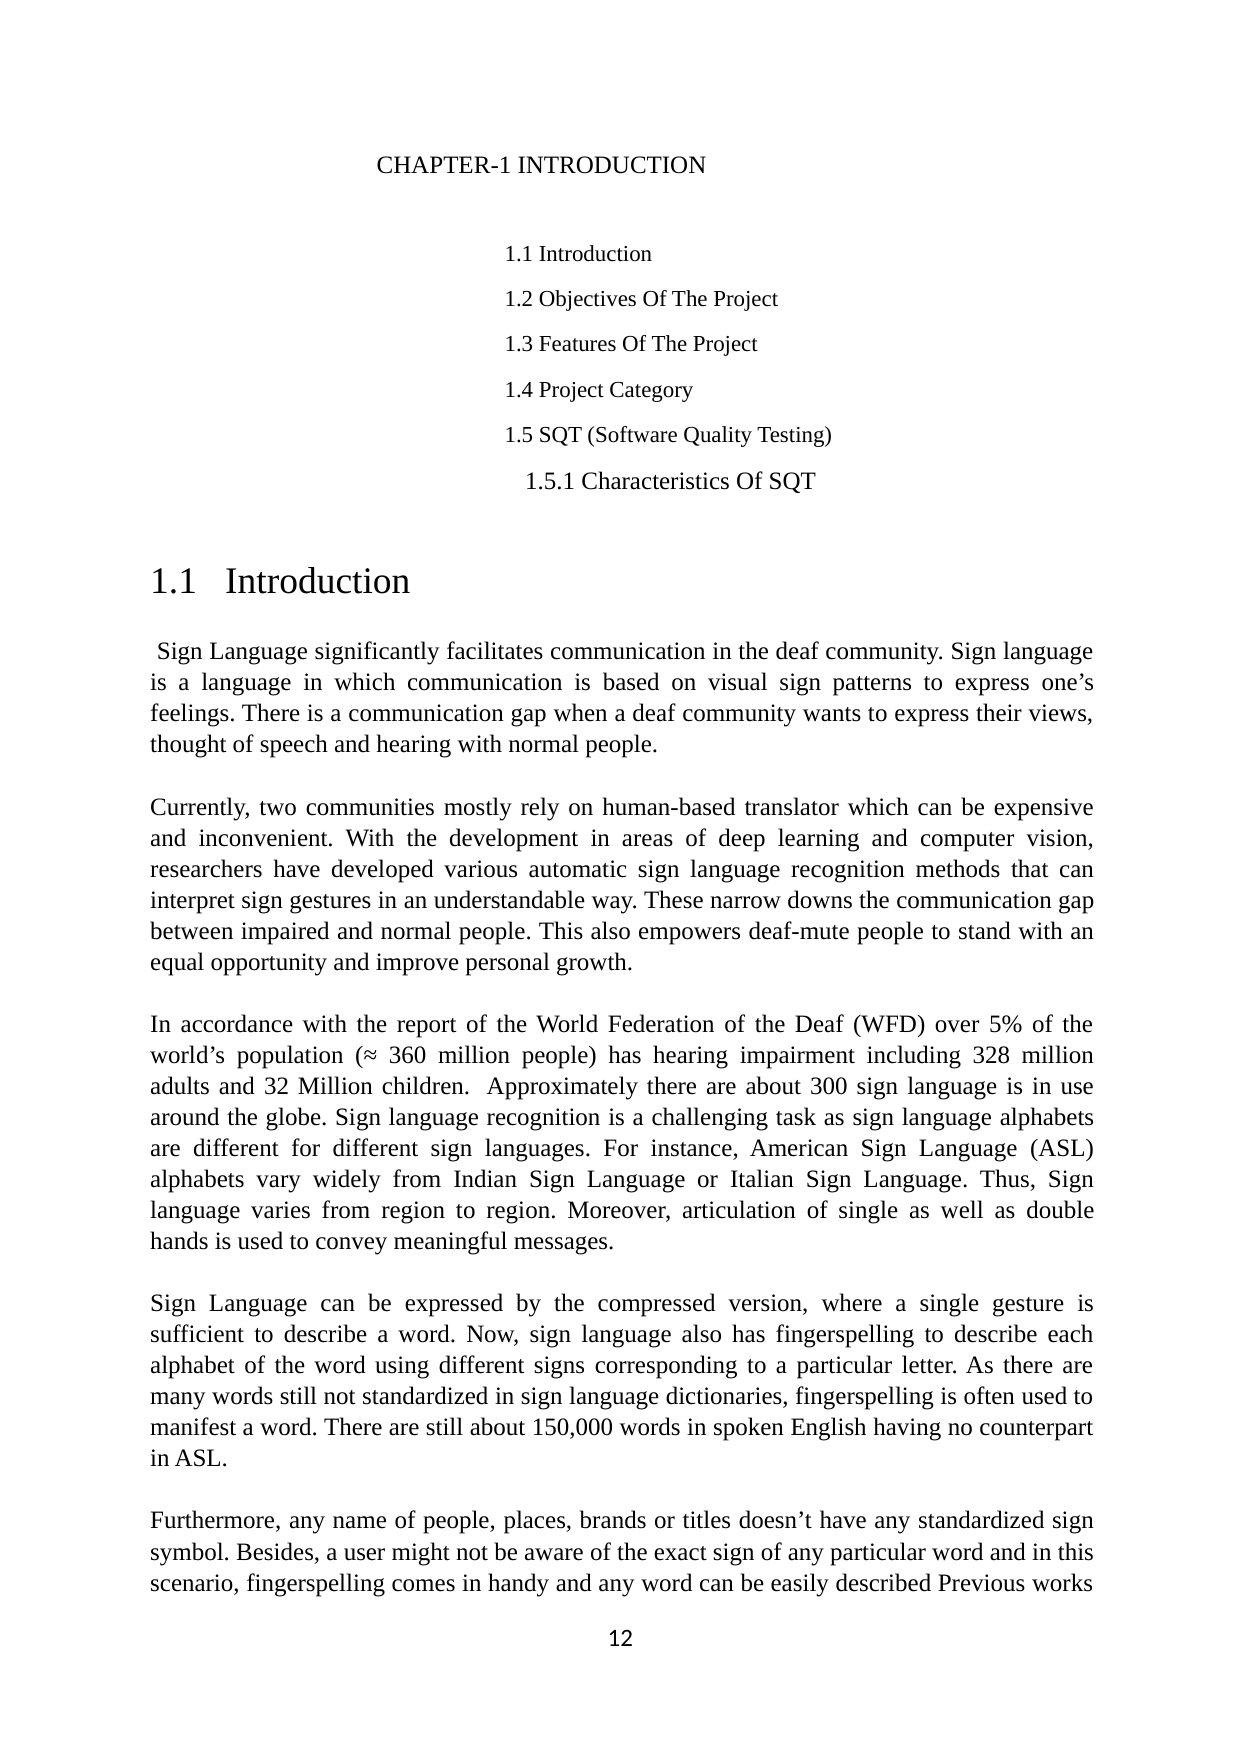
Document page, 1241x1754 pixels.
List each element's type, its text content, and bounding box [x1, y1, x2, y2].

text 1.1 Introduction [150, 240, 933, 267]
list Sign Language significantly facilitates communication in the deaf community. Sign language is a language in which communication is based on visual sign patterns to express one’s feelings. There is a communication gap when a deaf community wants to express their views, thought of speech and hearing with normal people. [150, 636, 1095, 758]
text 1.5 SQT (Software Quality Testing) [150, 421, 933, 447]
list Introduction [150, 559, 933, 602]
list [150, 1506, 1095, 1596]
list Sign Language can be expressed by the compressed version, where a single gesture is sufficient to describe a word. Now, sign language also has fingerspelling to describe each alphabet of the word using different signs corresponding to a particular letter. As there are many words still not standardized in sign language dictionaries, fingerspelling is often used to manifest a word. There are still about 150,000 words in spoken English having no counterpart in ASL. [150, 1288, 1095, 1472]
text 1.3 Features Of The Project [150, 331, 933, 357]
text CHAPTER-1 INTRODUCTION [150, 150, 933, 179]
text 1.2 Objectives Of The Project [150, 285, 933, 312]
list Currently, two communities mostly rely on human-based translator which can be expensive and inconvenient. With the development in areas of deep learning and computer vision, researchers have developed various automatic sign language recognition methods that can interpret sign gestures in an understandable way. These narrow downs the communication gap between impaired and normal people. This also empowers deaf-mute people to stand with an equal opportunity and improve personal growth. [150, 792, 1095, 976]
text 1.4 Project Category [150, 376, 933, 402]
text 1.5.1 Characteristics Of SQT [246, 466, 933, 495]
list In accordance with the report of the World Federation of the Deaf (WFD) over 5% of the world’s population (≈ 360 million people) has hearing impairment including 328 million adults and 32 Million children. Approximately there are about 300 sign language is in use around the globe. Sign language recognition is a challenging task as sign language alphabets are different for different sign languages. For instance, American Sign Language (ASL) alphabets vary widely from Indian Sign Language or Italian Sign Language. Thus, Sign language varies from region to region. Moreover, articulation of single as well as double hands is used to convey meaningful messages. [150, 1009, 1095, 1255]
